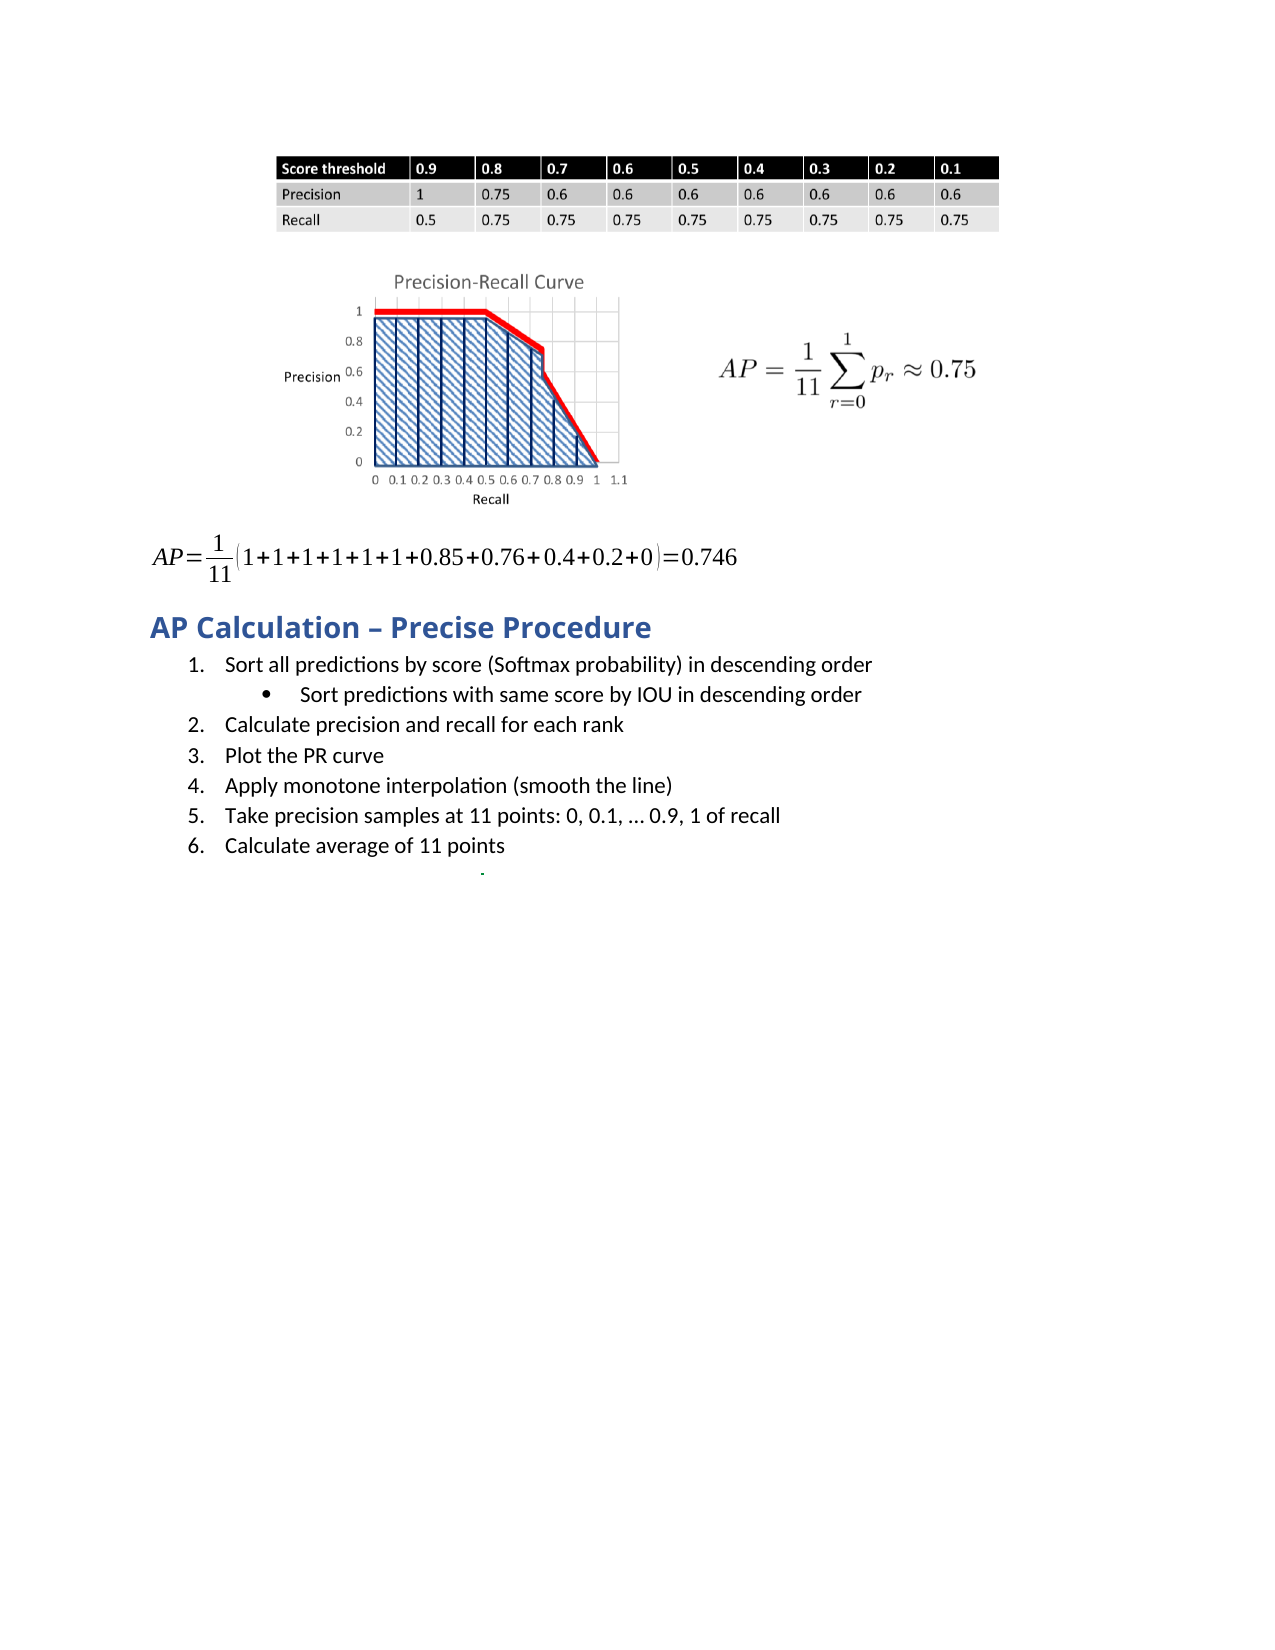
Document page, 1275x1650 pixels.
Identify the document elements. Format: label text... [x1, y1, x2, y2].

list Apply monotone interpolation (smooth the line) [187, 771, 1125, 799]
list Sort predictions with same score by IOU in descending order [262, 680, 1125, 708]
list Calculate precision and recall for each rank [187, 711, 1125, 739]
list Take precision samples at 11 points: 0, 0.1, … 0.9, 1 of recall [187, 801, 1125, 829]
list Sort all predictions by score (Softmax probability) in descending order [187, 650, 1125, 678]
subtitle AP Calculation – Precise Procedure [150, 607, 1125, 647]
picture [272, 150, 1003, 511]
list Calculate average of 11 points [187, 831, 1125, 859]
list Plot the PR curve [187, 741, 1125, 769]
